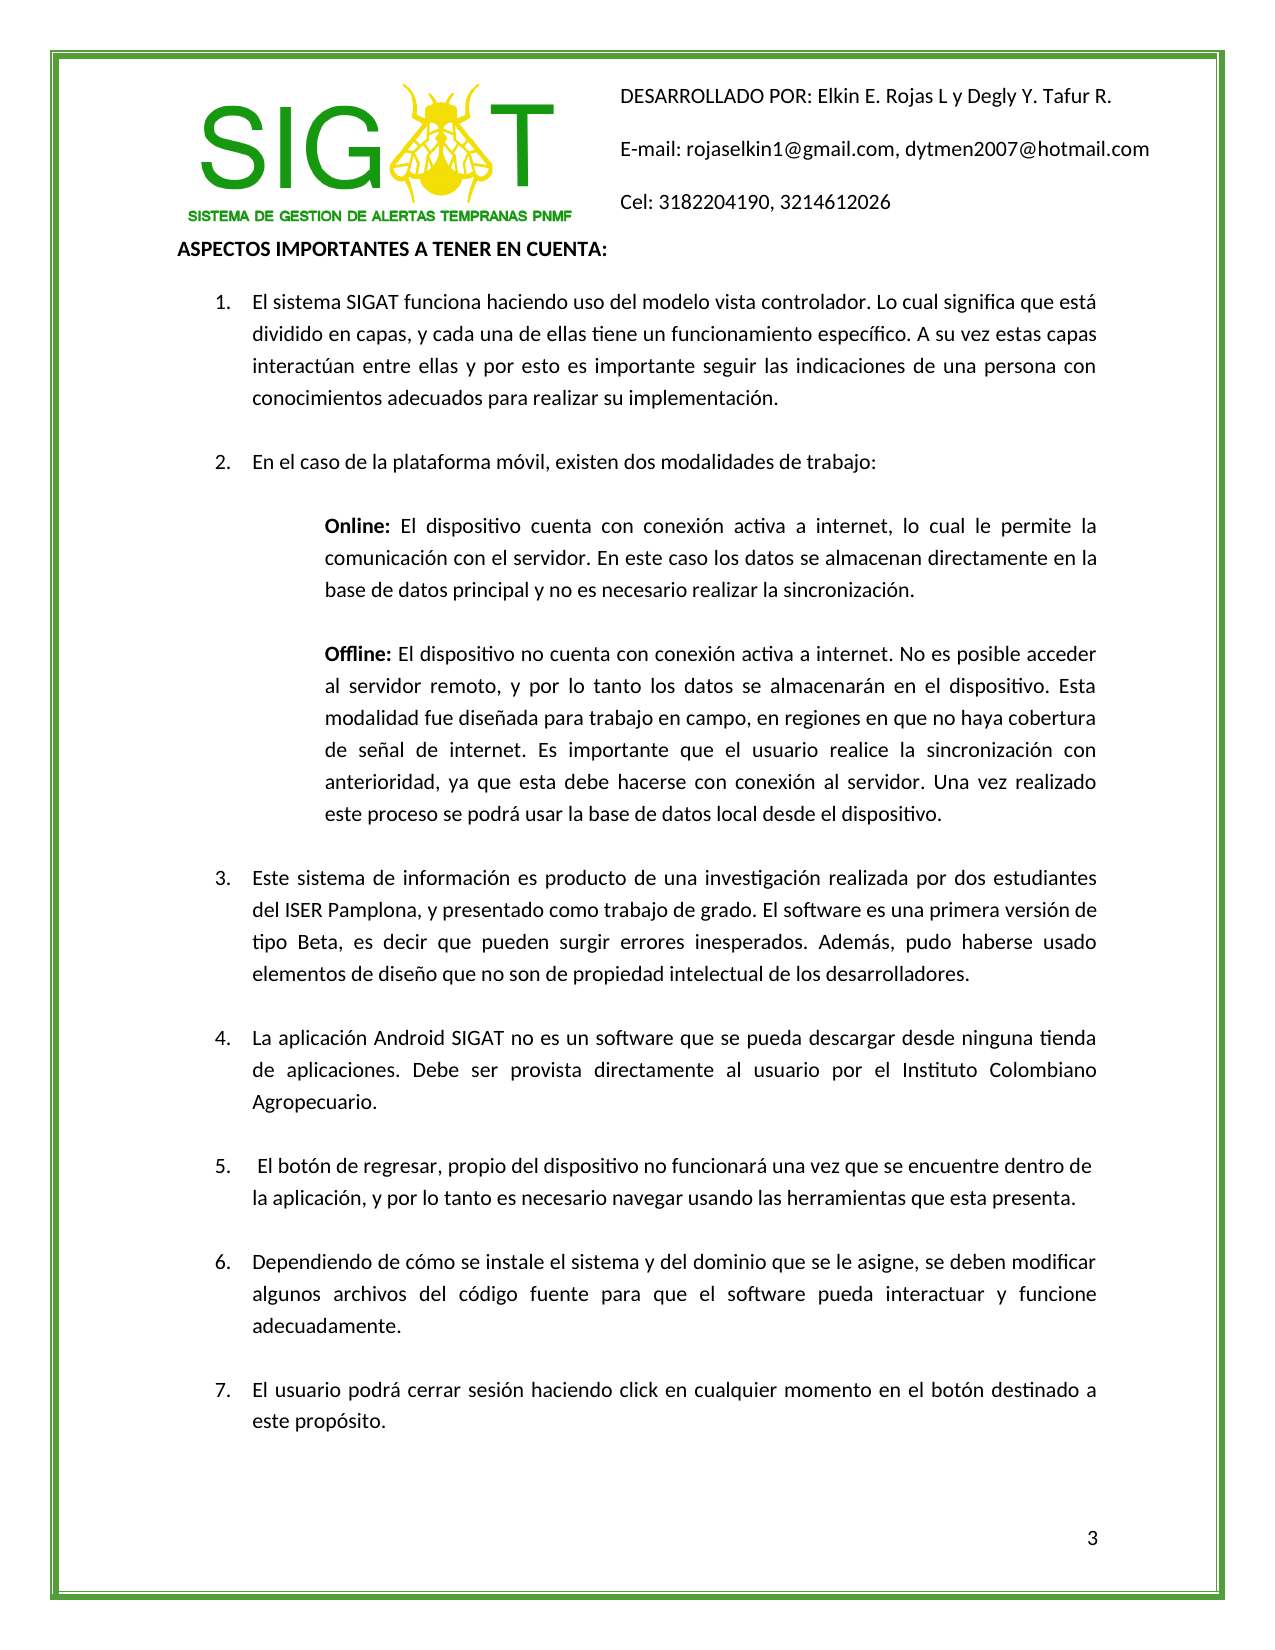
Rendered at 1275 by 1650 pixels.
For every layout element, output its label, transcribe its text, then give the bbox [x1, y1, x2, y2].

list En el caso de la plataforma móvil, existen dos modalidades de trabajo: [214, 448, 1098, 475]
list Online: El dispositivo cuenta con conexión activa a internet, lo cual le permite la comunicación con el servidor. En este caso los datos se almacenan directamente en la base de datos principal y no es necesario realizar la sincronización. [324, 512, 1098, 603]
picture [177, 73, 574, 236]
list El botón de regresar, propio del dispositivo no funcionará una vez que se encuentre dentro de la aplicación, y por lo tanto es necesario navegar usando las herramientas que esta presenta. [214, 1152, 1098, 1211]
list La aplicación Android SIGAT no es un software que se pueda descargar desde ninguna tienda de aplicaciones. Debe ser provista directamente al usuario por el Instituto Colombiano Agropecuario. [214, 1024, 1098, 1114]
list Este sistema de información es producto de una investigación realizada por dos estudiantes del ISER Pamplona, y presentado como trabajo de grado. El software es una primera versión de tipo Beta, es decir que pueden surgir errores inesperados. Además, pudo haberse usado elementos de diseño que no son de propiedad intelectual de los desarrolladores. [214, 864, 1098, 987]
list Offline: El dispositivo no cuenta con conexión activa a internet. No es posible acceder al servidor remoto, y por lo tanto los datos se almacenarán en el dispositivo. Esta modalidad fue diseñada para trabajo en campo, en regiones en que no haya cobertura de señal de internet. Es importante que el usuario realice la sincronización con anterioridad, ya que esta debe hacerse con conexión al servidor. Una vez realizado este proceso se podrá usar la base de datos local desde el dispositivo. [324, 640, 1098, 827]
list El usuario podrá cerrar sesión haciendo click en cualquier momento en el botón destinado a este propósito. [214, 1376, 1098, 1434]
text ASPECTOS IMPORTANTES A TENER EN CUENTA: [177, 236, 1098, 262]
list El sistema SIGAT funciona haciendo uso del modelo vista controlador. Lo cual significa que está dividido en capas, y cada una de ellas tiene un funcionamiento específico. A su vez estas capas interactúan entre ellas y por esto es importante seguir las indicaciones de una persona con conocimientos adecuados para realizar su implementación. [214, 288, 1098, 411]
list Dependiendo de cómo se instale el sistema y del dominio que se le asigne, se deben modificar algunos archivos del código fuente para que el software pueda interactuar y funcione adecuadamente. [214, 1248, 1098, 1338]
